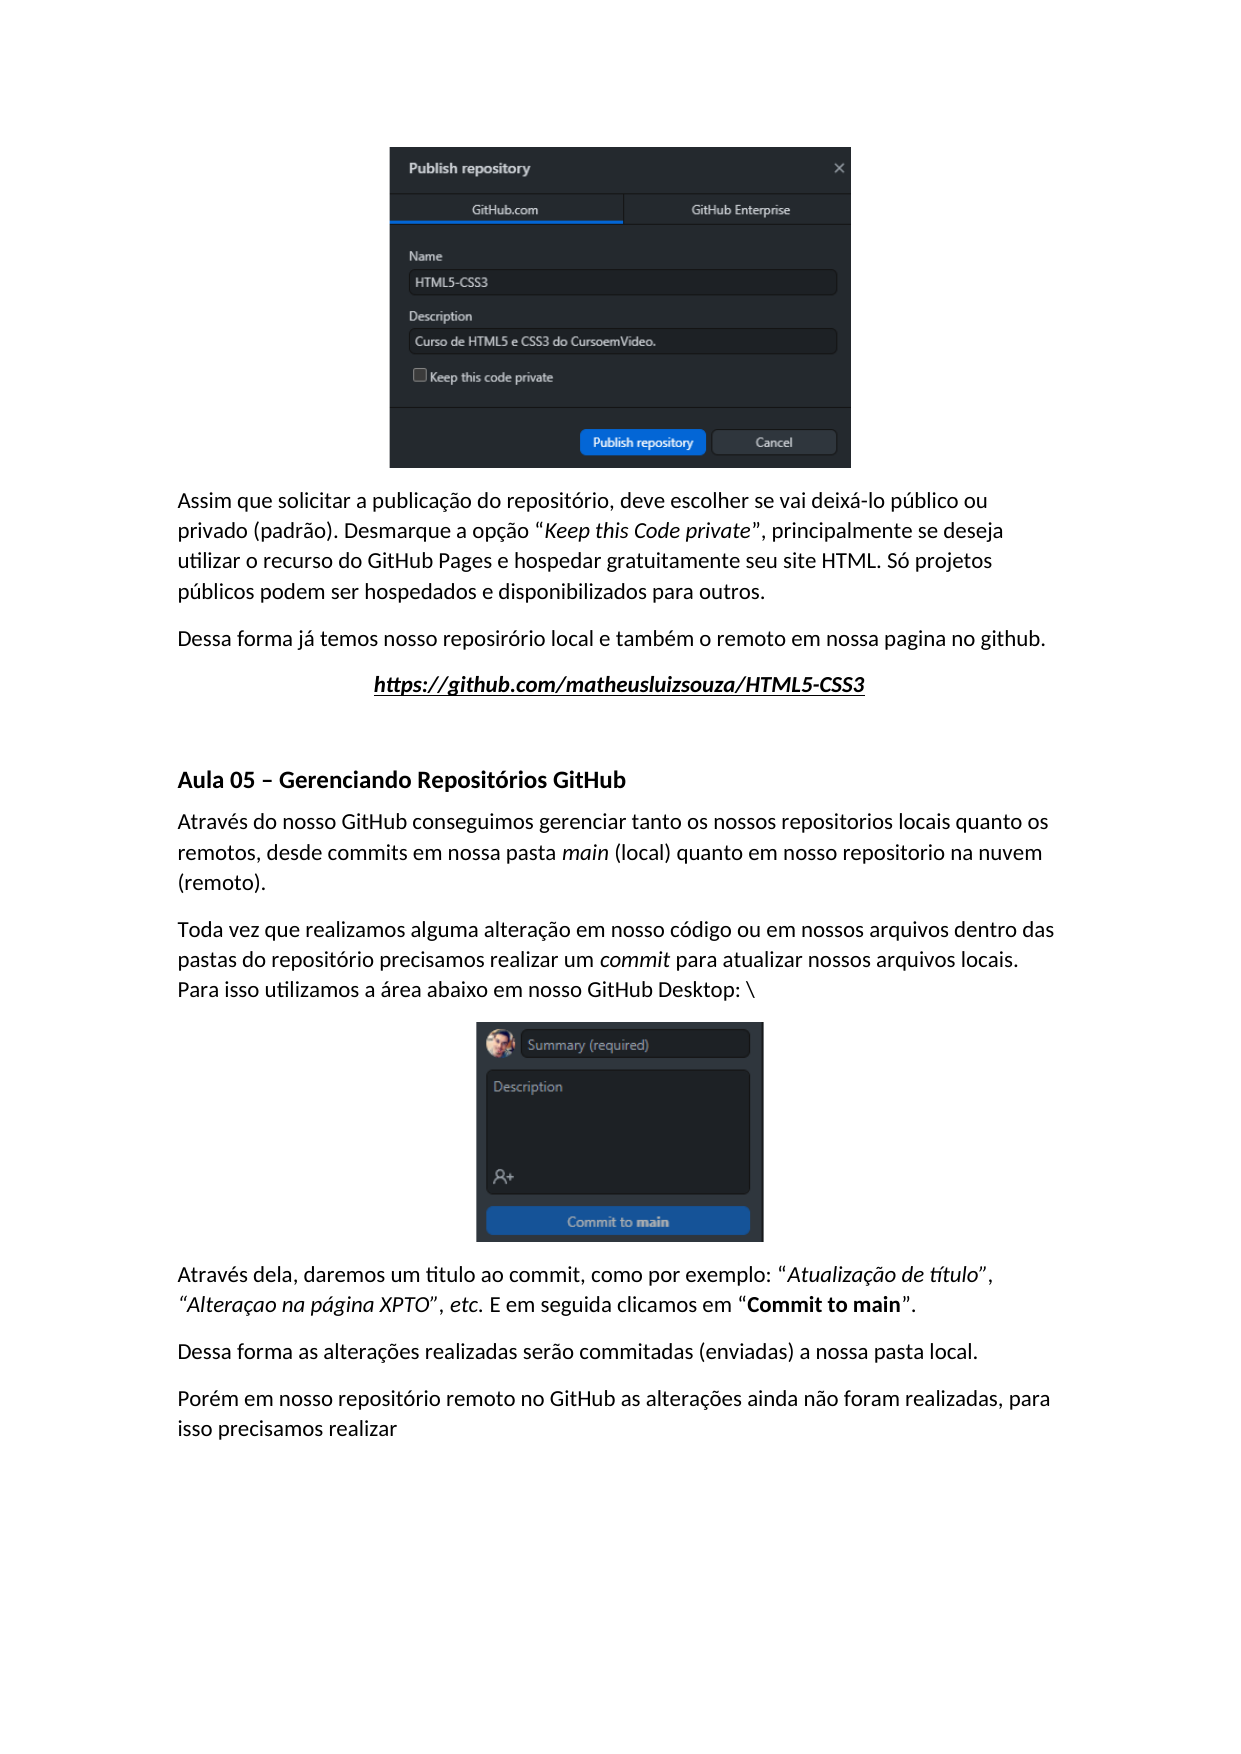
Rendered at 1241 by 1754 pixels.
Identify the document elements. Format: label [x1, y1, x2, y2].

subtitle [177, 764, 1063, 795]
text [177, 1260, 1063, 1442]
picture [476, 1022, 764, 1242]
picture [389, 147, 851, 468]
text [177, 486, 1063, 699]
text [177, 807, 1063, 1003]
